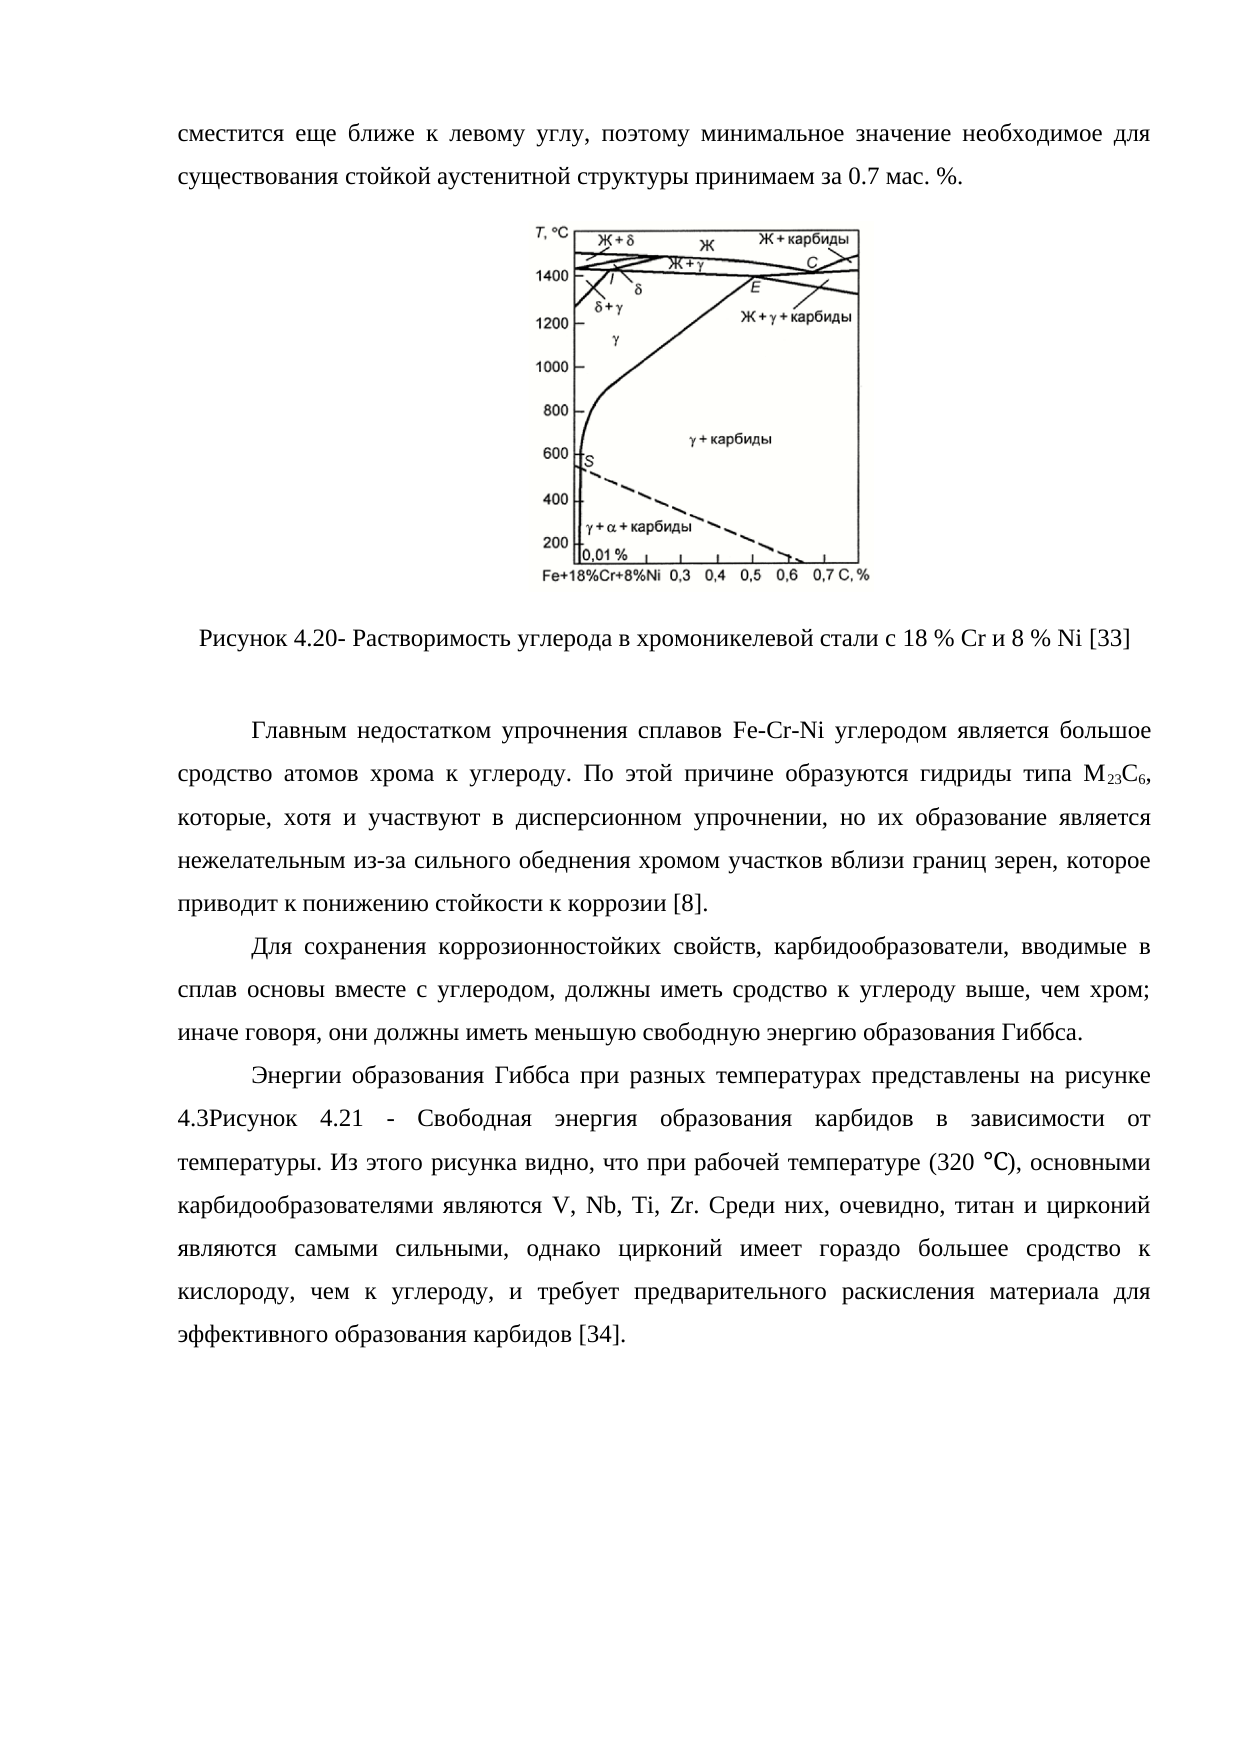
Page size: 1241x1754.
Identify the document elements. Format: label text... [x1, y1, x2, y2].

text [177, 118, 1152, 190]
text Главным недостатком упрочнения сплавов Fe-Cr-Ni углеродом является большое сродство атомов хрома к углероду. По этой причине образуются гидриды типа М23C6, которые, хотя и участвуют в дисперсионном упрочнении, но их образование является нежелательным из-за сильного обеднения хромом участков вблизи границ зерен, которое приводит к понижению стойкости к коррозии [8]. [177, 715, 1152, 917]
picture [528, 221, 875, 592]
text Для сохранения коррозионностойких свойств, карбидообразователи, вводимые в сплав основы вместе с углеродом, должны иметь сродство к углероду выше, чем хром; иначе говоря, они должны иметь меньшую свободную энергию образования Гиббса. [177, 931, 1152, 1046]
